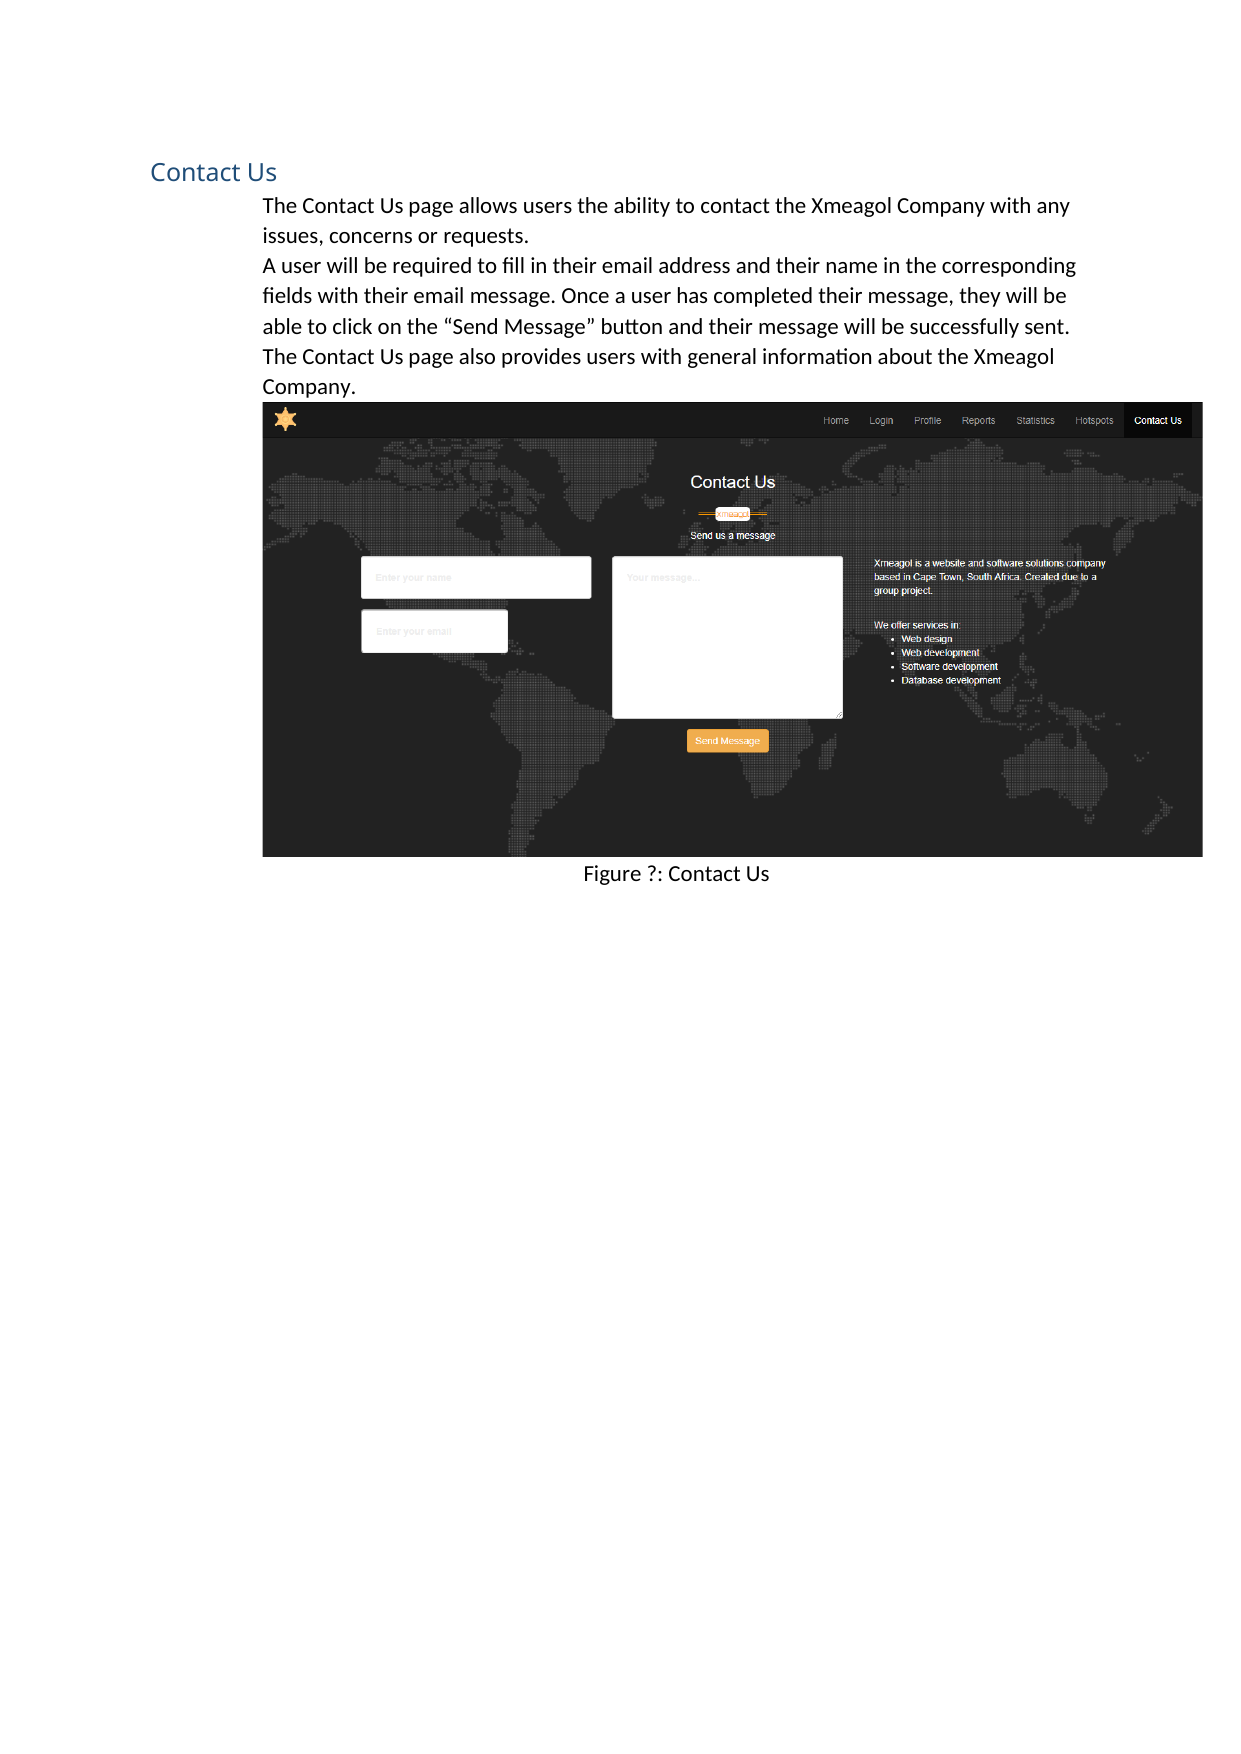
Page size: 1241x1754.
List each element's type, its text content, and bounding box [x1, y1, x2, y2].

list The Contact Us page allows users the ability to contact the Xmeagol Company with any issues, concerns or requests. [262, 191, 1090, 249]
subtitle Contact Us [150, 154, 1090, 188]
list The Contact Us page also provides users with general information about the Xmeagol Company. [262, 342, 1090, 400]
list A user will be required to fill in their email address and their name in the corresponding fields with their email message. Once a user has completed their message, they will be able to click on the “Send Message” button and their message will be successfully sent. [262, 251, 1090, 340]
picture [262, 402, 1203, 857]
list Figure ?: Contact Us [262, 859, 1090, 887]
